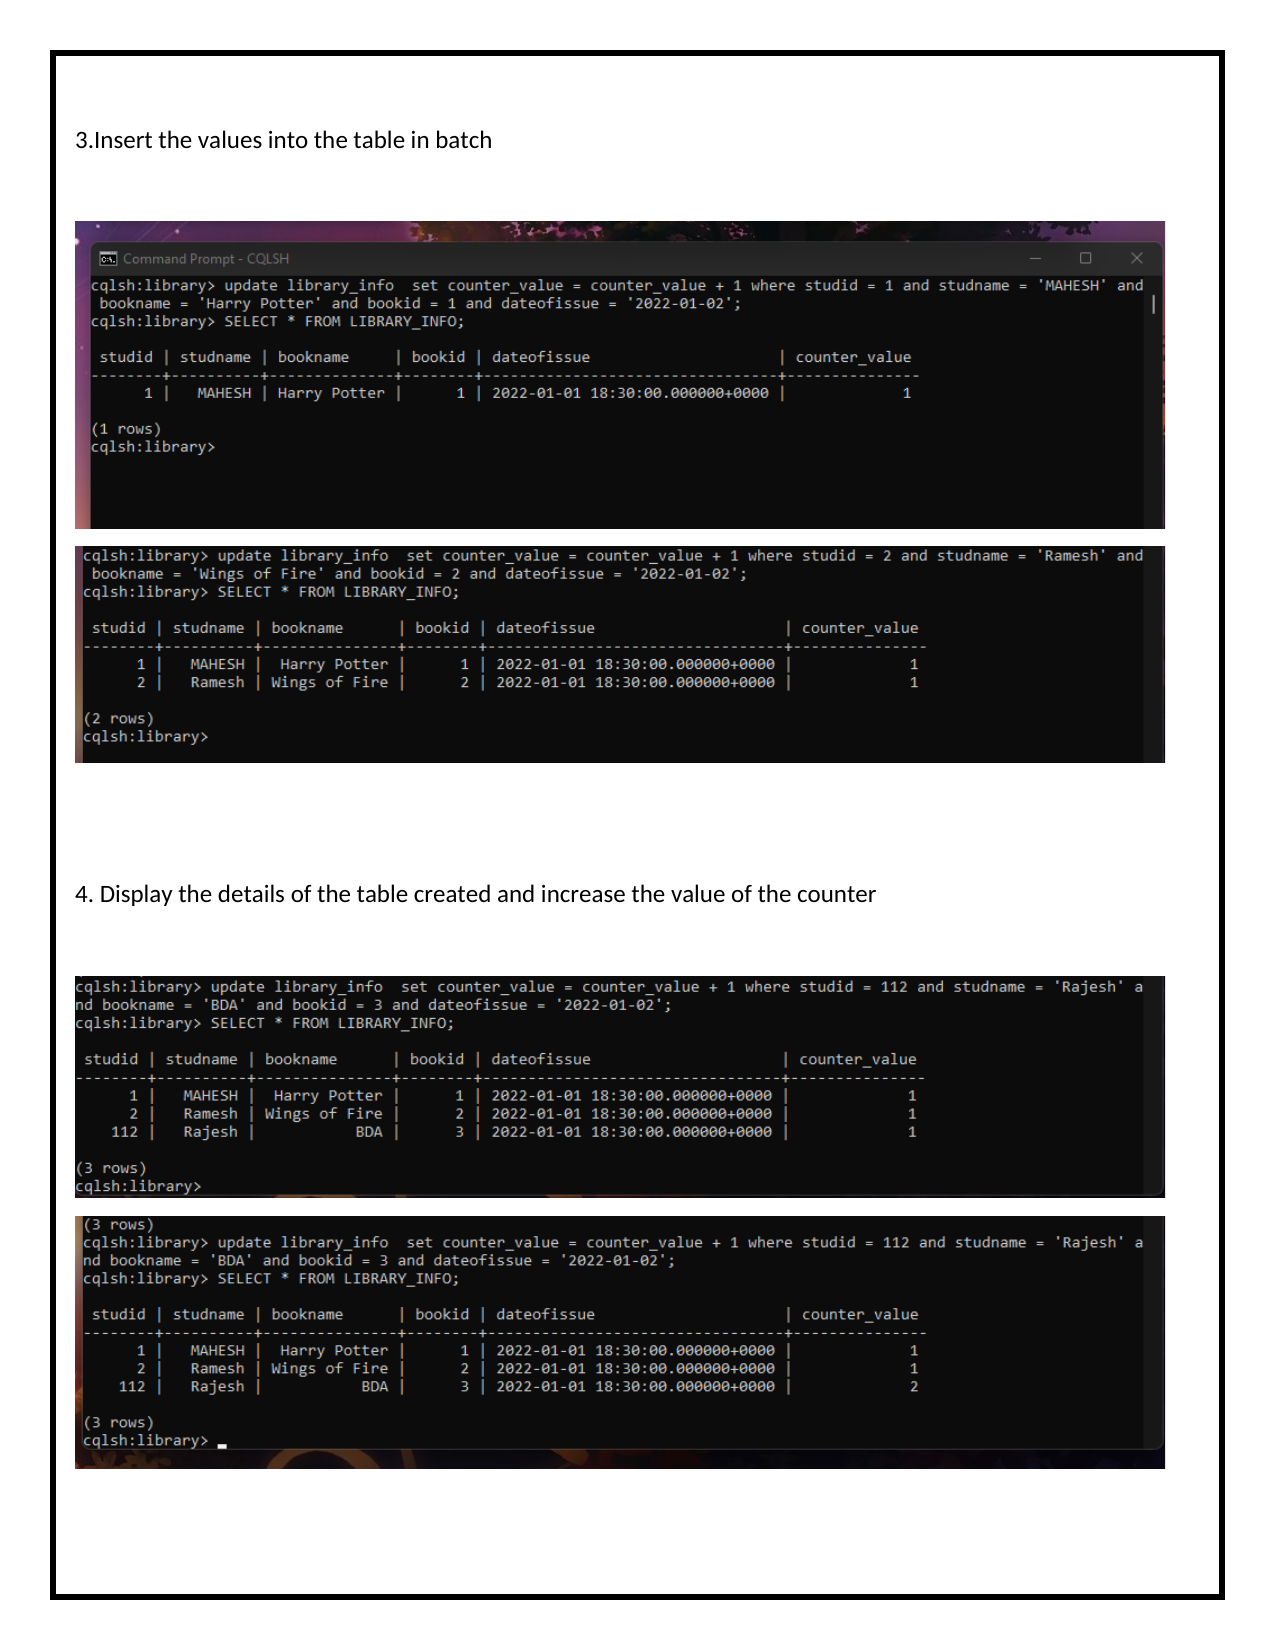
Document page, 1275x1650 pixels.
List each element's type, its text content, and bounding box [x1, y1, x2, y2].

picture [75, 546, 1166, 763]
picture [75, 976, 1166, 1198]
text 3.Insert the values into the table in batch [75, 124, 1200, 154]
picture [75, 221, 1166, 529]
text 4. Display the details of the table created and increase the value of the counter [75, 878, 1200, 909]
picture [75, 1216, 1166, 1469]
